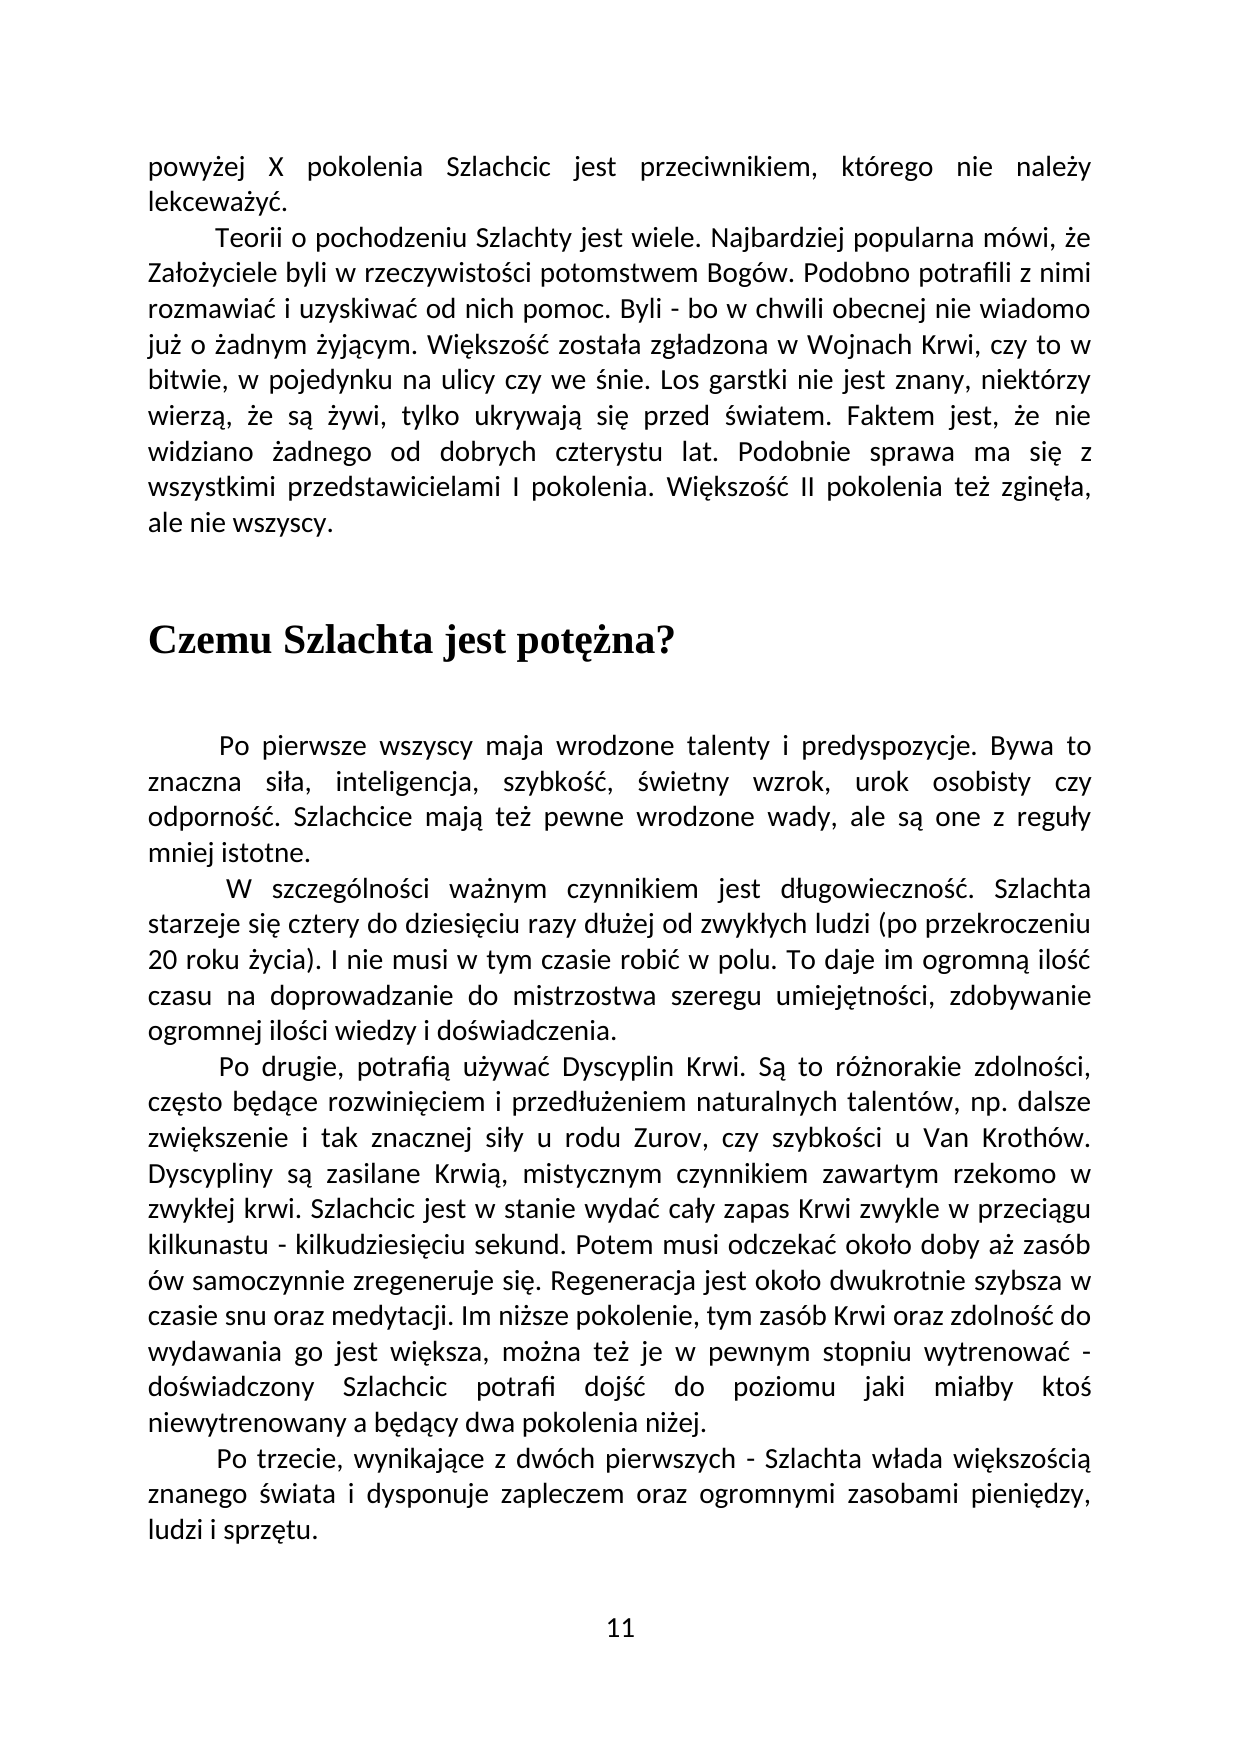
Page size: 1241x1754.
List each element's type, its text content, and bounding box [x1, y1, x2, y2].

text Teorii o pochodzeniu Szlachty jest wiele. Najbardziej popularna mówi, że Założyciele byli w rzeczywistości potomstwem Bogów. Podobno potrafili z nimi rozmawiać i uzyskiwać od nich pomoc. Byli - bo w chwili obecnej nie wiadomo już o żadnym żyjącym. Większość została zgładzona w Wojnach Krwi, czy to w bitwie, w pojedynku na ulicy czy we śnie. Los garstki nie jest znany, niektórzy wierzą, że są żywi, tylko ukrywają się przed światem. Faktem jest, że nie widziano żadnego od dobrych czterystu lat. Podobnie sprawa ma się z wszystkimi przedstawicielami I pokolenia. Większość II pokolenia też zginęła, ale nie wszyscy. [148, 219, 1093, 539]
text Po pierwsze wszyscy maja wrodzone talenty i predyspozycje. Bywa to znaczna siła, inteligencja, szybkość, świetny wzrok, urok osobisty czy odporność. Szlachcice mają też pewne wrodzone wady, ale są one z reguły mniej istotne. [148, 727, 1093, 870]
subtitle Czemu Szlachta jest potężna? [148, 614, 1093, 662]
text W szczególności ważnym czynnikiem jest długowieczność. Szlachta starzeje się cztery do dziesięciu razy dłużej od zwykłych ludzi (po przekroczeniu 20 roku życia). I nie musi w tym czasie robić w polu. To daje im ogromną ilość czasu na doprowadzanie do mistrzostwa szeregu umiejętności, zdobywanie ogromnej ilości wiedzy i doświadczenia. [148, 870, 1093, 1048]
text Po trzecie, wynikające z dwóch pierwszych - Szlachta włada większością znanego świata i dysponuje zapleczem oraz ogromnymi zasobami pieniędzy, ludzi i sprzętu. [148, 1440, 1093, 1547]
text Po drugie, potrafią używać Dyscyplin Krwi. Są to różnorakie zdolności, często będące rozwinięciem i przedłużeniem naturalnych talentów, np. dalsze zwiększenie i tak znacznej siły u rodu Zurov, czy szybkości u Van Krothów. Dyscypliny są zasilane Krwią, mistycznym czynnikiem zawartym rzekomo w zwykłej krwi. Szlachcic jest w stanie wydać cały zapas Krwi zwykle w przeciągu kilkunastu - kilkudziesięciu sekund. Potem musi odczekać około doby aż zasób ów samoczynnie zregeneruje się. Regeneracja jest około dwukrotnie szybsza w czasie snu oraz medytacji. Im niższe pokolenie, tym zasób Krwi oraz zdolność do wydawania go jest większa, można też je w pewnym stopniu wytrenować - doświadczony Szlachcic potrafi dojść do poziomu jaki miałby ktoś niewytrenowany a będący dwa pokolenia niżej. [148, 1048, 1093, 1440]
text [148, 148, 1093, 219]
